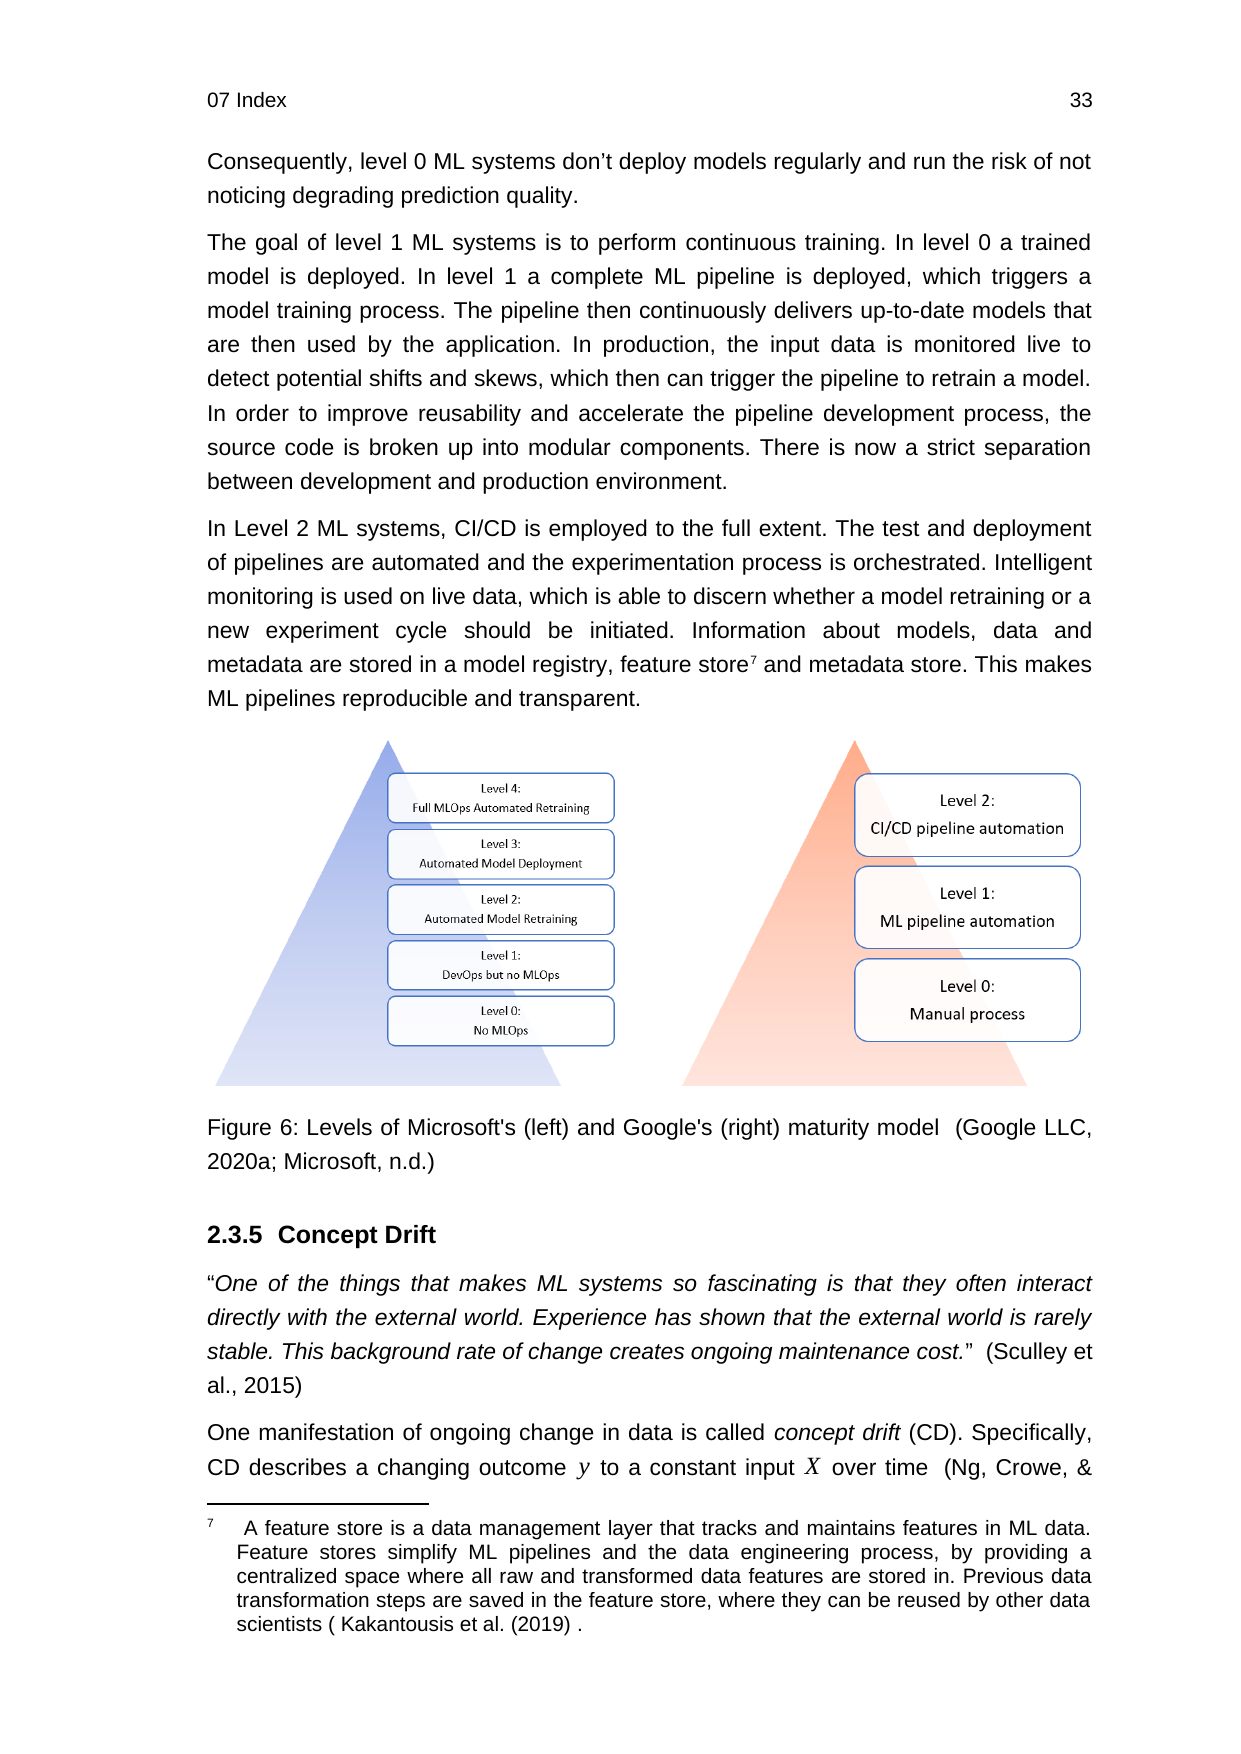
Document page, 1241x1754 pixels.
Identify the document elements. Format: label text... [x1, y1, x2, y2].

text “One of the things that makes ML systems so fascinating is that they often interact directly with the external world. Experience has shown that the external world is rarely stable. This background rate of change creates ongoing maintenance cost.” [207, 1270, 1092, 1398]
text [207, 1419, 1092, 1481]
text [207, 148, 1092, 208]
text In Level 2 ML systems, CI/CD is employed to the full extent. The test and deployment of pipelines are automated and the experimentation process is orchestrated. Intelligent monitoring is used on live data, which is able to discern whether a model retraining or a new experiment cycle should be initiated. Information about models, data and metadata are stored in a model registry, feature store and metadata store. This makes ML pipelines reproducible and transparent. [207, 514, 1092, 712]
picture [206, 732, 1093, 1094]
text The goal of level 1 ML systems is to perform continuous training. In level 0 a trained model is deployed. In level 1 a complete ML pipeline is deployed, which triggers a model training process. The pipeline then continuously delivers up-to-date models that are then used by the application. In production, the input data is monitored live to detect potential shifts and skews, which then can trigger the pipeline to retrain a model. In order to improve reusability and accelerate the pipeline development process, the source code is broken up into modular components. There is now a strict separation between development and production environment. [207, 229, 1092, 494]
text Figure 6: Levels of Microsoft's (left) and Google's (right) maturity model [207, 1114, 1092, 1174]
subtitle Concept Drift [207, 1220, 1092, 1249]
